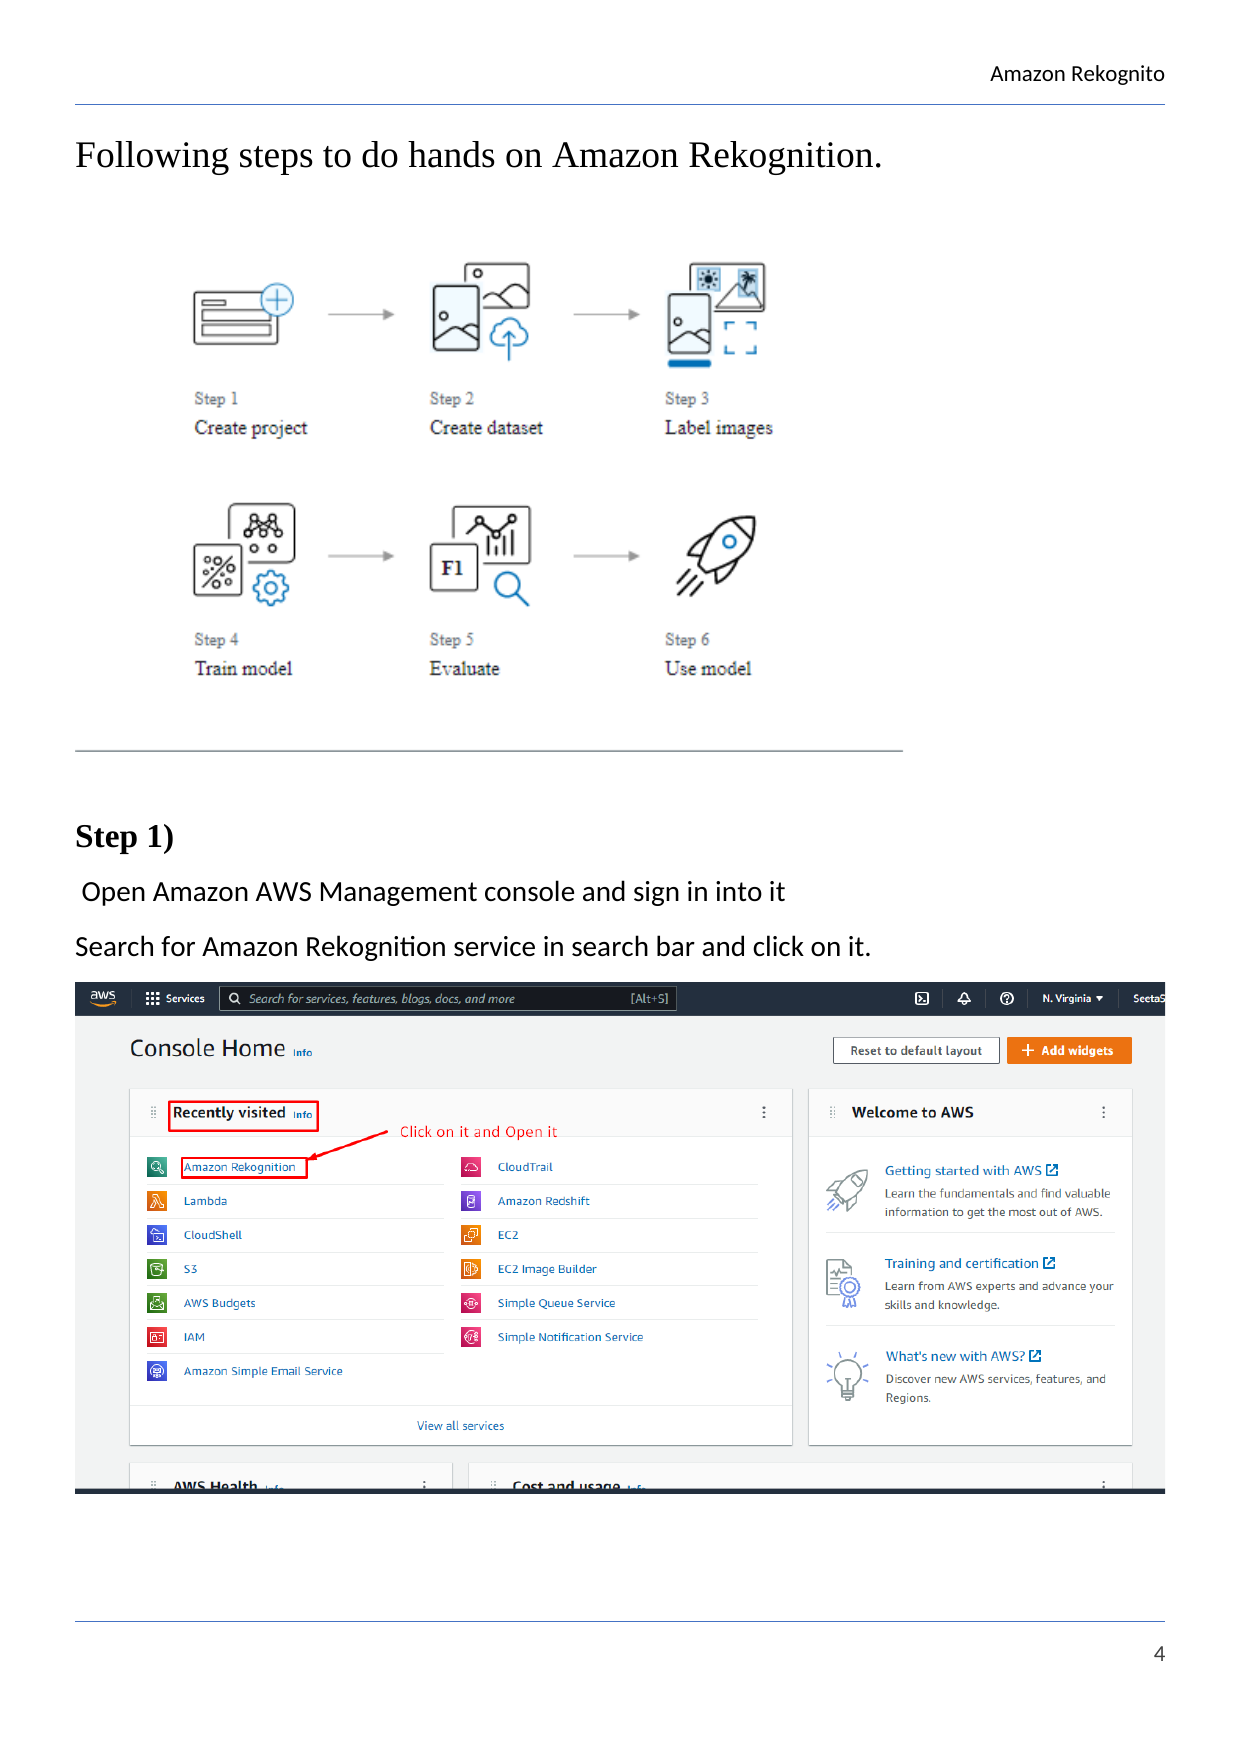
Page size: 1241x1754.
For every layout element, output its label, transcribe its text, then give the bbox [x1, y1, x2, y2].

text Open Amazon AWS Management console and sign in into it [75, 873, 1165, 909]
text Step 1) [75, 816, 1165, 854]
text Following steps to do hands on Amazon Rekognition. [75, 133, 1165, 176]
text Search for Amazon Rekognition service in search bar and click on it. [75, 928, 1165, 963]
picture [75, 195, 904, 752]
picture [75, 982, 1166, 1494]
